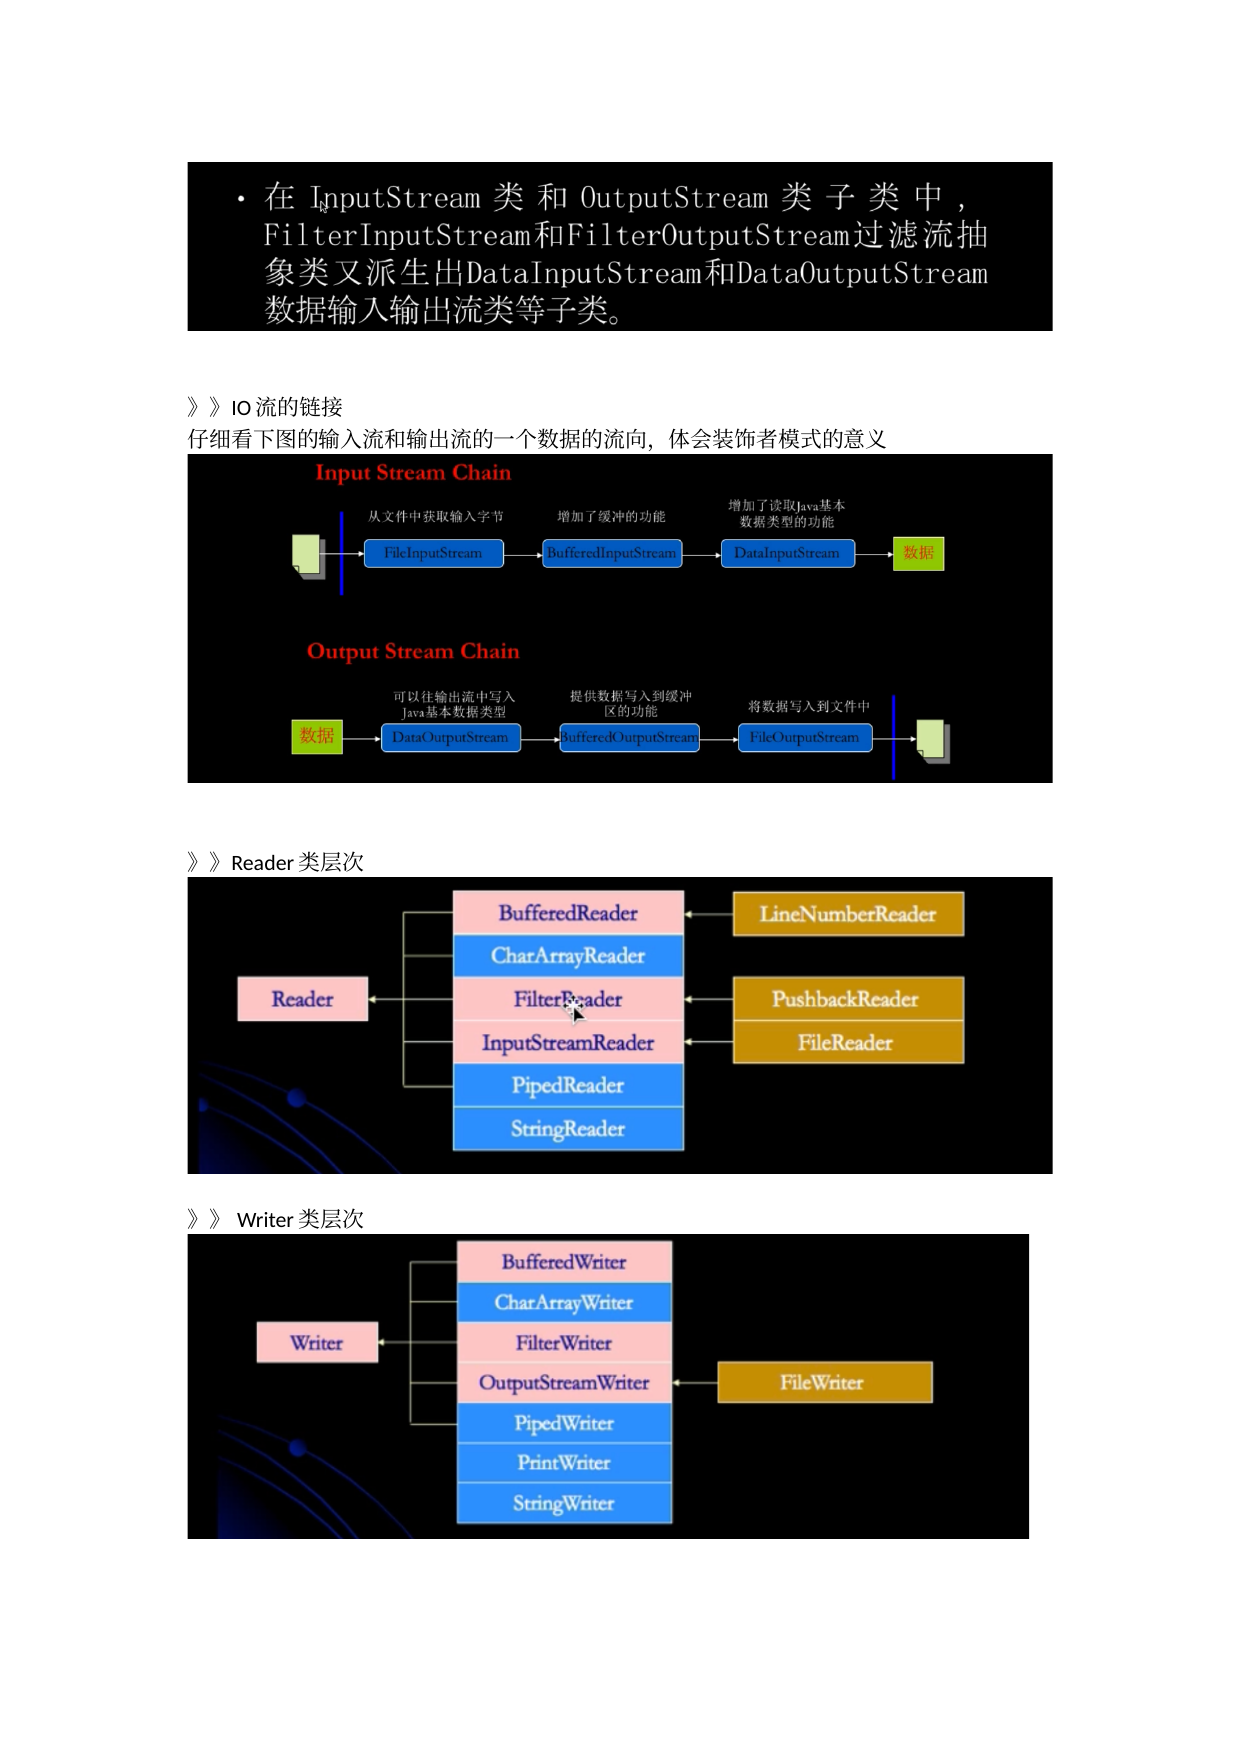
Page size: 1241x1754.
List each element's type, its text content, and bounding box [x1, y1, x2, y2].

picture [187, 1234, 1030, 1539]
text 》》Reader类层次 [187, 844, 1053, 877]
text 仔细看下图的输入流和输出流的一个数据的流向，体会装饰者模式的意义 [187, 422, 1053, 454]
picture [187, 454, 1053, 783]
picture [187, 877, 1053, 1174]
text 》》IO流的链接 [187, 389, 1053, 422]
picture [187, 162, 1053, 331]
text 》》 Writer类层次 [187, 1202, 1053, 1234]
